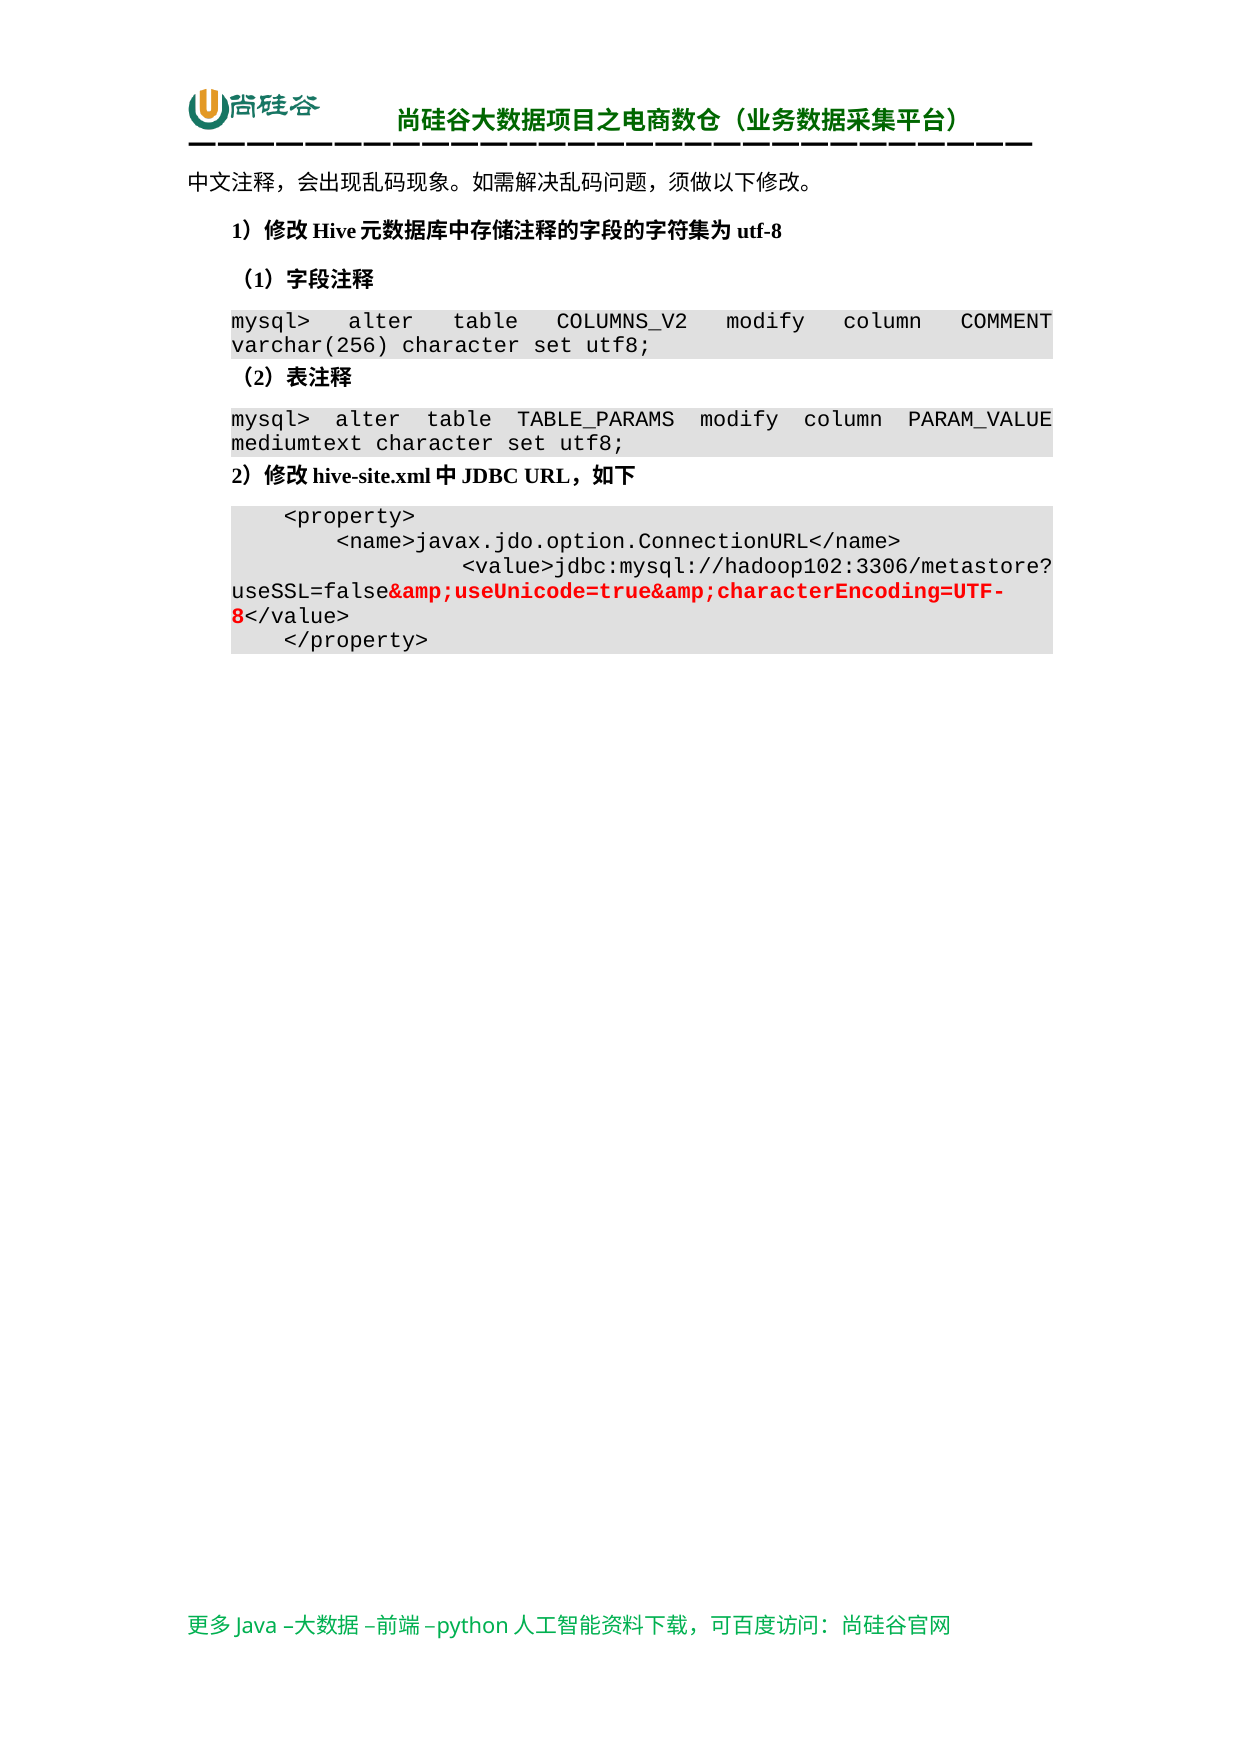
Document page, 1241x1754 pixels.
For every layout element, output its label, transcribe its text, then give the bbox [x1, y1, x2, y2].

text （2）表注释 [187, 359, 1053, 392]
text mysql> alter table COLUMNS_V2 modify column COMMENT varchar(256) character set utf8; [231, 310, 1053, 359]
picture [187, 88, 320, 130]
text <name>javax.jdo.option.ConnectionURL</name> [231, 530, 1053, 555]
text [187, 165, 1053, 197]
text <property> [231, 506, 1053, 530]
text <value>jdbc:mysql://hadoop102:3306/metastore?useSSL=false&amp;useUnicode=true&amp;characterEncoding=UTF-8</value> [231, 555, 1053, 629]
text mysql> alter table TABLE_PARAMS modify column PARAM_VALUE mediumtext character set utf8; [231, 408, 1053, 457]
text 2）修改hive-site.xml中JDBC URL，如下 [187, 457, 1053, 490]
text 1）修改Hive元数据库中存储注释的字段的字符集为utf-8 [187, 213, 1053, 246]
text </property> [231, 629, 1053, 654]
text （1）字段注释 [187, 261, 1053, 294]
